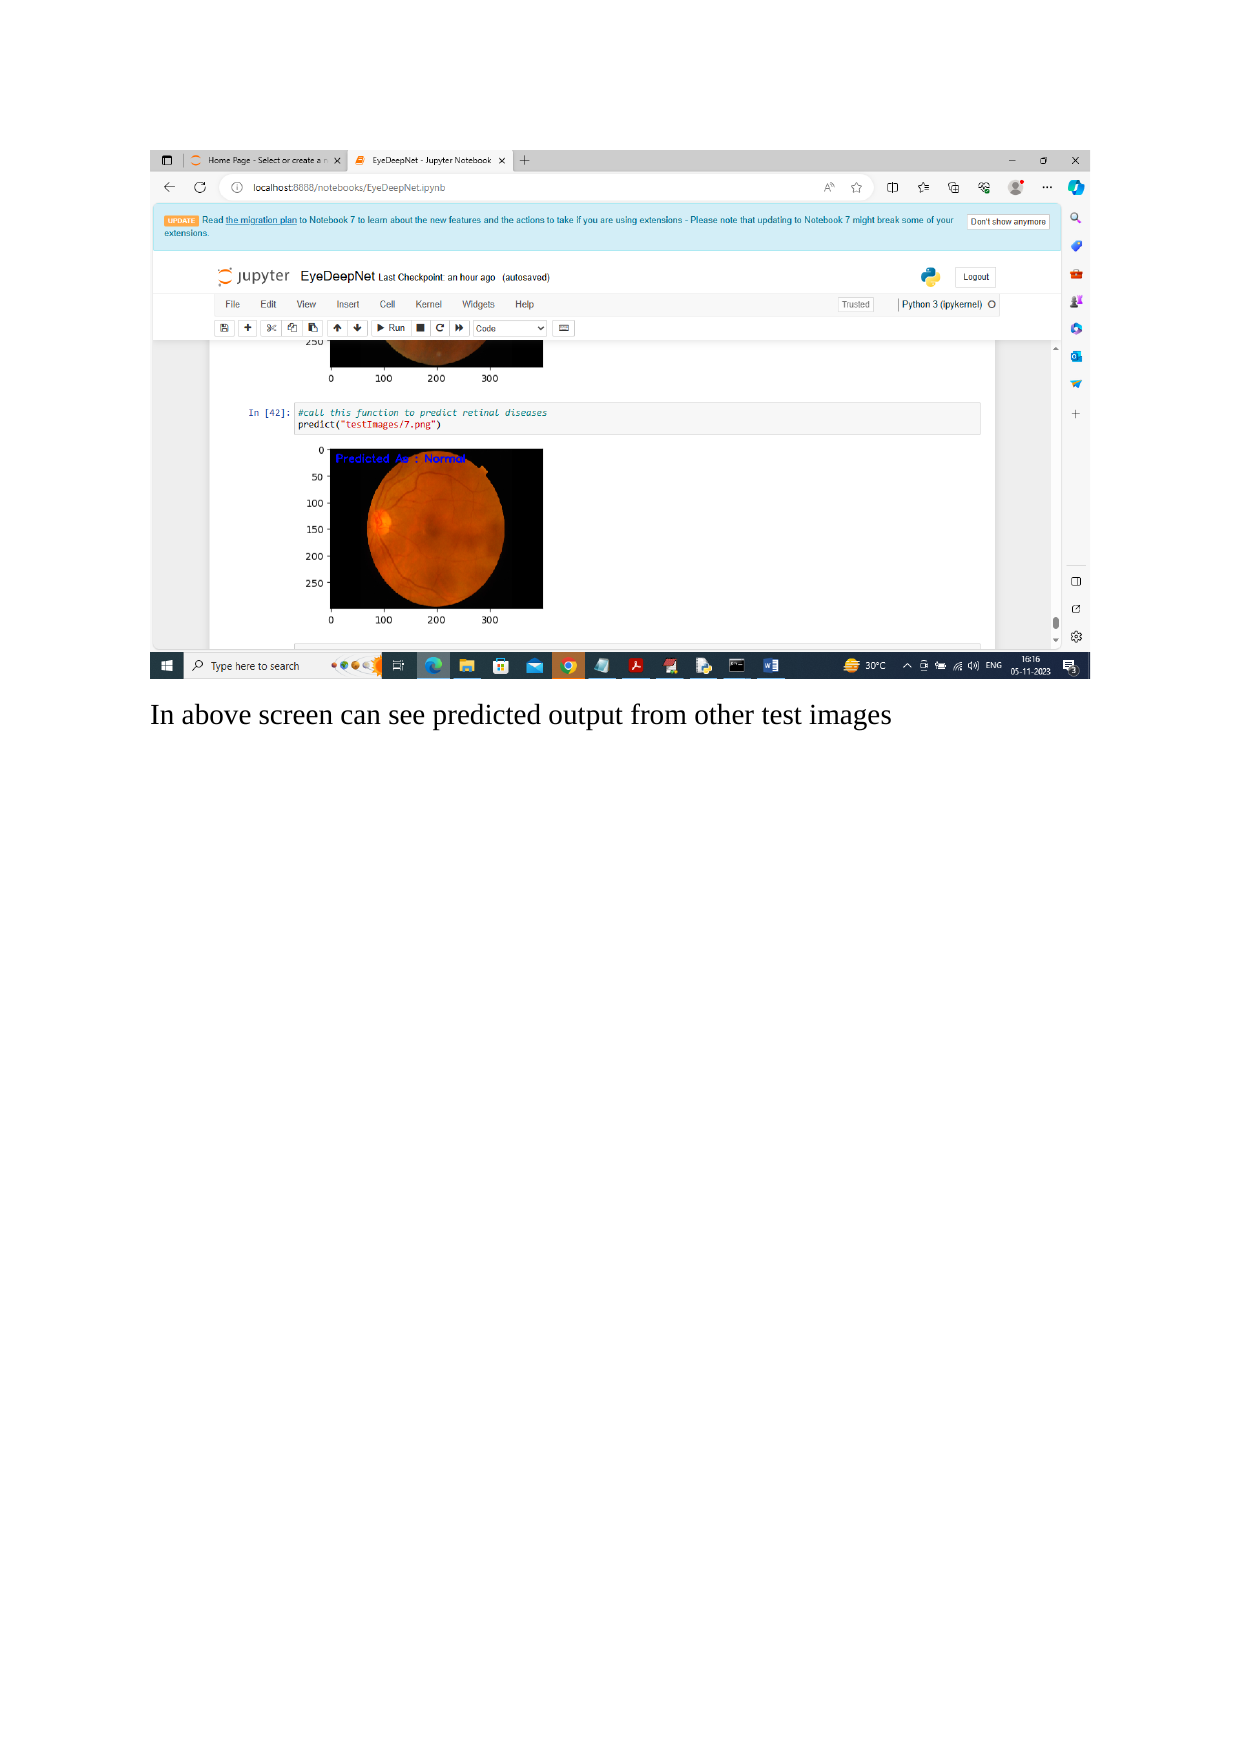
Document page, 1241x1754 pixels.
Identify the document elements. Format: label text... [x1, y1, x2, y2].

picture [150, 150, 1091, 679]
text In above screen can see predicted output from other test images [150, 697, 1090, 731]
